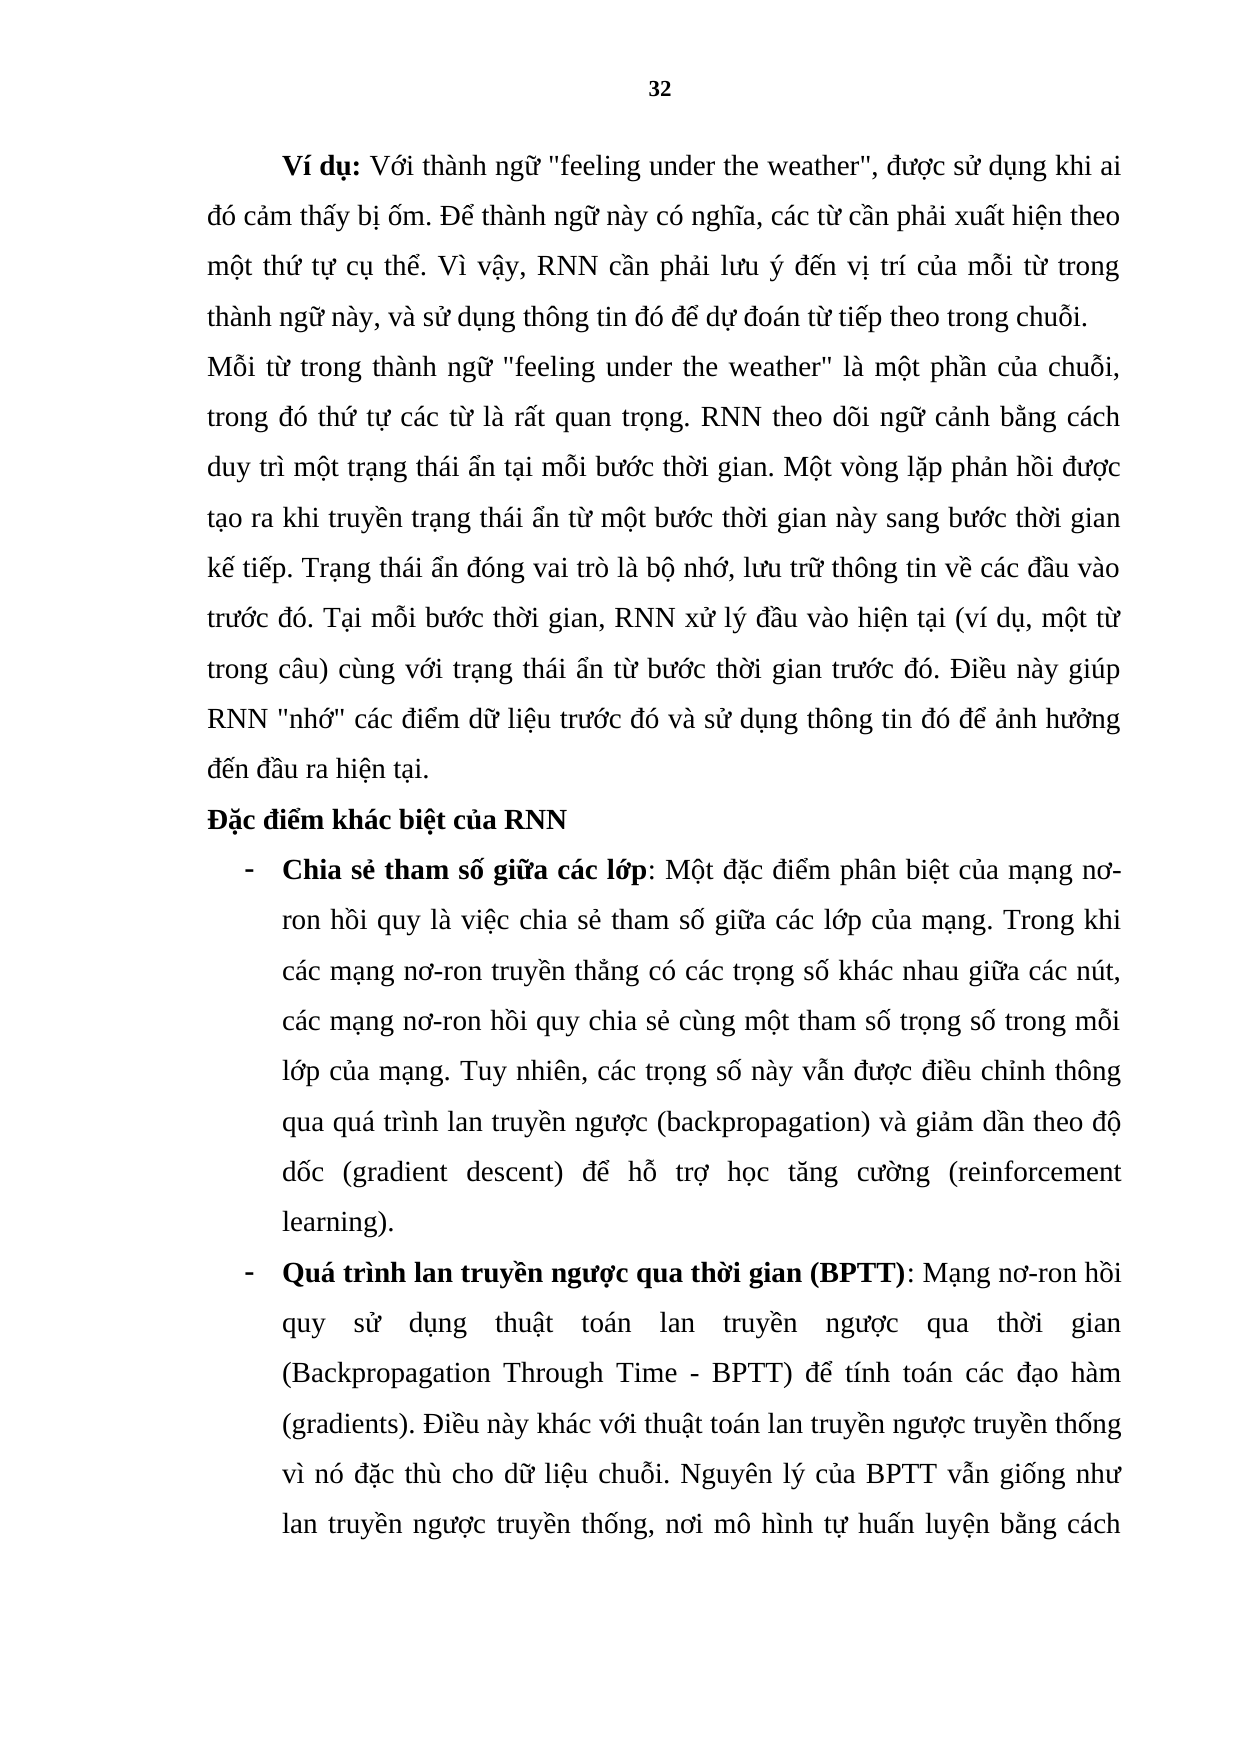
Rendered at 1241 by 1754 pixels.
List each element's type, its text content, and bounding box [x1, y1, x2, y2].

text Đặc điểm khác biệt của RNN [207, 802, 1122, 835]
text Mỗi từ trong thành ngữ "feeling under the weather" là một phần của chuỗi, trong đó thứ tự các từ là rất quan trọng. RNN theo dõi ngữ cảnh bằng cách duy trì một trạng thái ẩn tại mỗi bước thời gian. Một vòng lặp phản hồi được tạo ra khi truyền trạng thái ẩn từ một bước thời gian này sang bước thời gian kế tiếp. Trạng thái ẩn đóng vai trò là bộ nhớ, lưu trữ thông tin về các đầu vào trước đó. Tại mỗi bước thời gian, RNN xử lý đầu vào hiện tại (ví dụ, một từ trong câu) cùng với trạng thái ẩn từ bước thời gian trước đó. Điều này giúp RNN "nhớ" các điểm dữ liệu trước đó và sử dụng thông tin đó để ảnh hưởng đến đầu ra hiện tại. [207, 349, 1122, 785]
list Chia sẻ tham số giữa các lớp: Một đặc điểm phân biệt của mạng nơ-ron hồi quy là việc chia sẻ tham số giữa các lớp của mạng. Trong khi các mạng nơ-ron truyền thẳng có các trọng số khác nhau giữa các nút, các mạng nơ-ron hồi quy chia sẻ cùng một tham số trọng số trong mỗi lớp của mạng. Tuy nhiên, các trọng số này vẫn được điều chỉnh thông qua quá trình lan truyền ngược (backpropagation) và giảm dần theo độ dốc (gradient descent) để hỗ trợ học tăng cường (reinforcement learning). [244, 852, 1122, 1238]
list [244, 1255, 1122, 1540]
text Ví dụ: Với thành ngữ "feeling under the weather", được sử dụng khi ai đó cảm thấy bị ốm. Để thành ngữ này có nghĩa, các từ cần phải xuất hiện theo một thứ tự cụ thể. Vì vậy, RNN cần phải lưu ý đến vị trí của mỗi từ trong thành ngữ này, và sử dụng thông tin đó để dự đoán từ tiếp theo trong chuỗi. [207, 148, 1122, 332]
